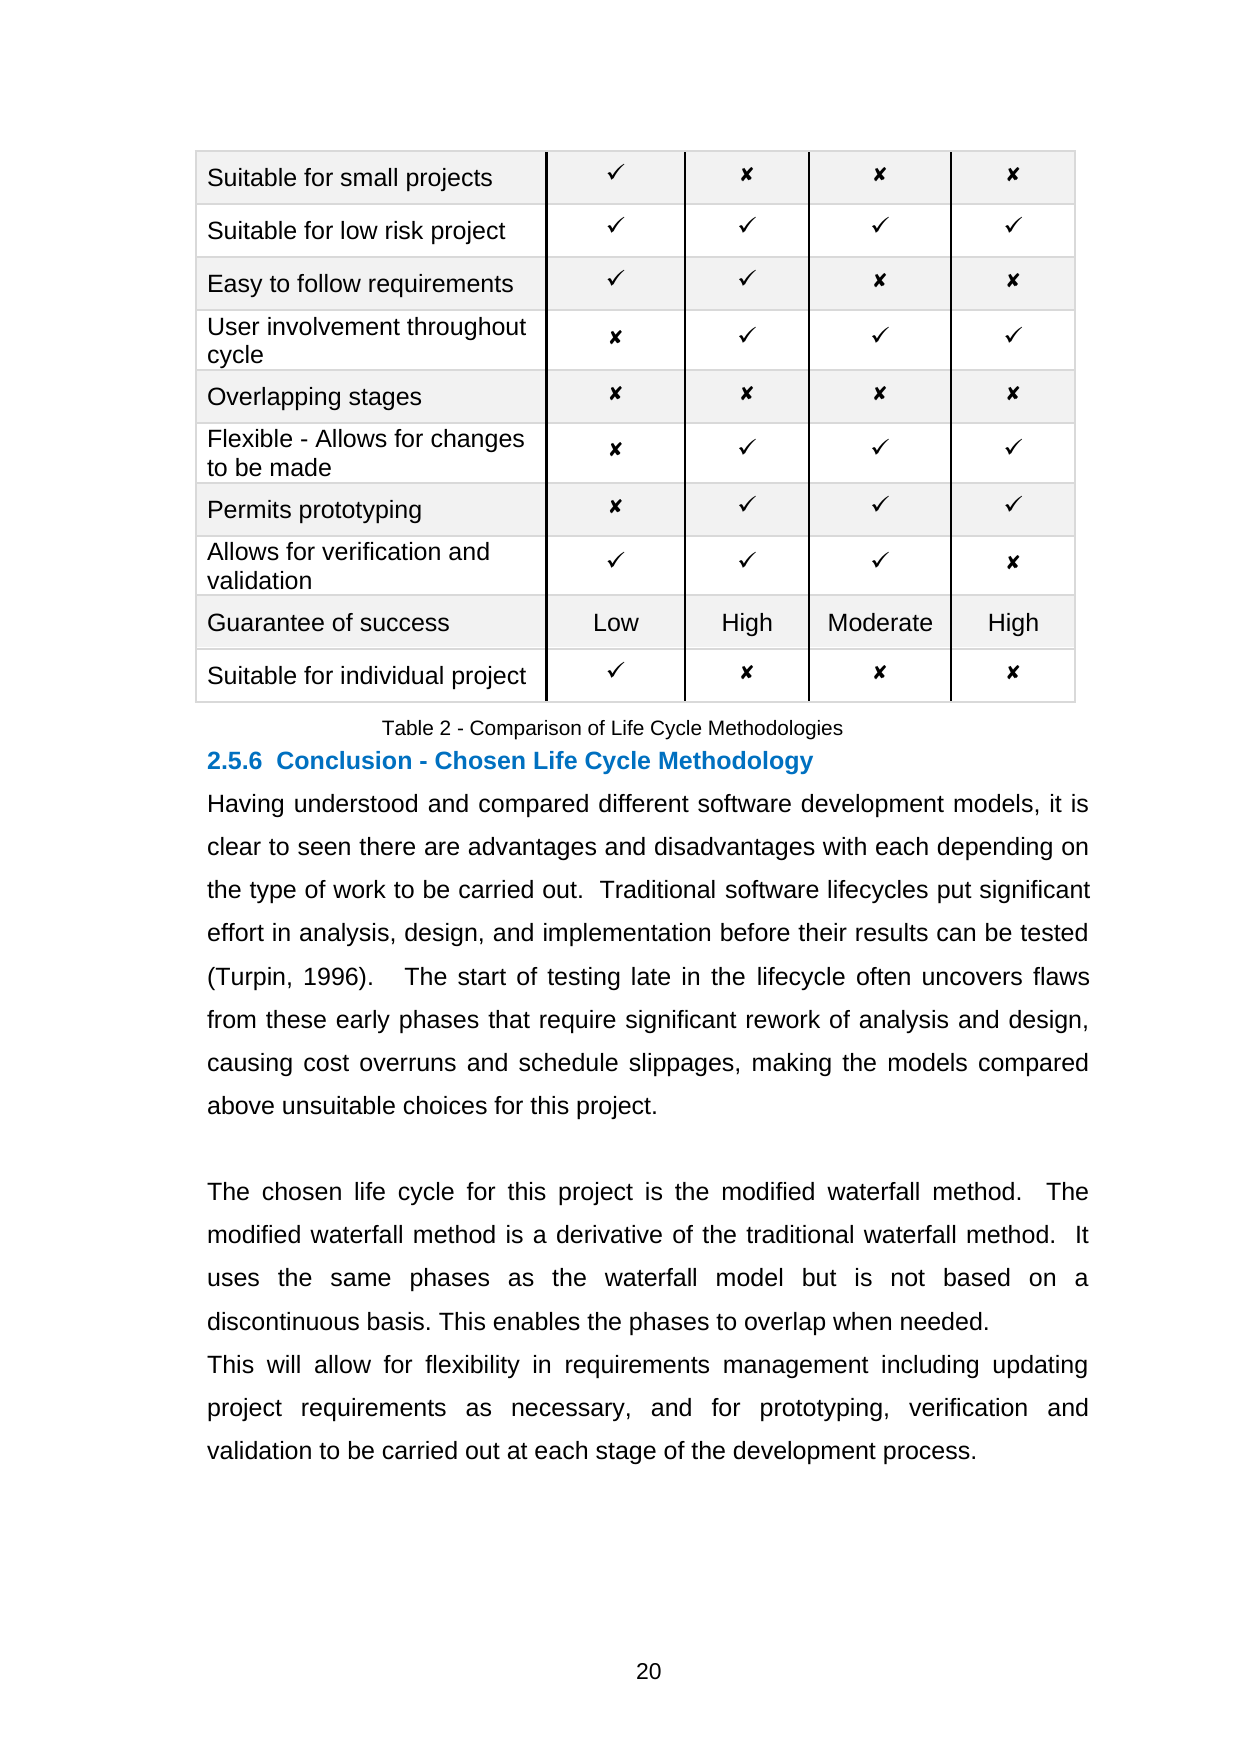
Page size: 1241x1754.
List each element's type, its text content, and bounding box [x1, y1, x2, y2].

table_cell [952, 371, 1074, 422]
text The chosen life cycle for this project is the modified waterfall method. The modified waterfall method is a derivative of the traditional waterfall method. It uses the same phases as the waterfall model but is not based on a discontinuous basis. This enables the phases to overlap when needed. [207, 1177, 1090, 1335]
table_cell Suitable for individual project [197, 650, 545, 701]
table_cell [686, 650, 808, 701]
table_cell [548, 650, 684, 701]
table_cell Easy to follow requirements [197, 258, 545, 309]
table_cell [548, 205, 684, 256]
table_cell Flexible - Allows for changes to be made [197, 424, 545, 482]
table_cell [686, 424, 808, 482]
table_cell [686, 205, 808, 256]
table_cell [952, 258, 1074, 309]
table_cell [686, 537, 808, 594]
table_cell [548, 258, 684, 309]
table_cell [548, 371, 684, 422]
table_cell [686, 371, 808, 422]
table_cell [810, 484, 950, 535]
table_cell High [686, 596, 808, 647]
table_cell [810, 650, 950, 701]
table_cell [952, 650, 1074, 701]
table_cell Overlapping stages [197, 371, 545, 422]
table_cell [952, 537, 1074, 594]
table_cell [810, 311, 950, 369]
table_cell [810, 537, 950, 594]
table_cell Low [548, 596, 684, 647]
table_cell [952, 424, 1074, 482]
table_cell [952, 152, 1074, 203]
table_cell User involvement throughout cycle [197, 311, 545, 369]
table_cell [952, 311, 1074, 369]
text Having understood and compared different software development models, it is clear to seen there are advantages and disadvantages with each depending on the type of work to be carried out. Traditional software lifecycles put significant effort in analysis, design, and implementation before their results can be tested (Turpin, 1996). The start of testing late in the lifecycle often uncovers flaws from these early phases that require significant rework of analysis and design, causing cost overruns and schedule slippages, making the models compared above unsuitable choices for this project. [207, 789, 1090, 1119]
table_cell [810, 371, 950, 422]
table_cell [810, 258, 950, 309]
table_cell [548, 152, 684, 203]
table_cell [952, 484, 1074, 535]
table_cell Suitable for small projects [197, 152, 545, 203]
table_cell Guarantee of success [197, 596, 545, 647]
table_cell Permits prototyping [197, 484, 545, 535]
table_cell Suitable for low risk project [197, 205, 545, 256]
table_cell High [952, 596, 1074, 647]
table_cell [952, 205, 1074, 256]
table_cell [548, 484, 684, 535]
table_cell [686, 152, 808, 203]
text This will allow for flexibility in requirements management including updating project requirements as necessary, and for prototyping, verification and validation to be carried out at each stage of the development process. [207, 1349, 1090, 1464]
table_cell [686, 258, 808, 309]
table_cell [810, 152, 950, 203]
text 2.5.6 Conclusion - Chosen Life Cycle Methodology [207, 746, 1090, 774]
table_cell Allows for verification and validation [197, 537, 545, 594]
table_cell [810, 205, 950, 256]
table_cell [548, 311, 684, 369]
table_cell [810, 424, 950, 482]
table_cell [686, 311, 808, 369]
table_cell [686, 484, 808, 535]
table_cell [548, 424, 684, 482]
table_cell Moderate [810, 596, 950, 647]
table_cell [548, 537, 684, 594]
